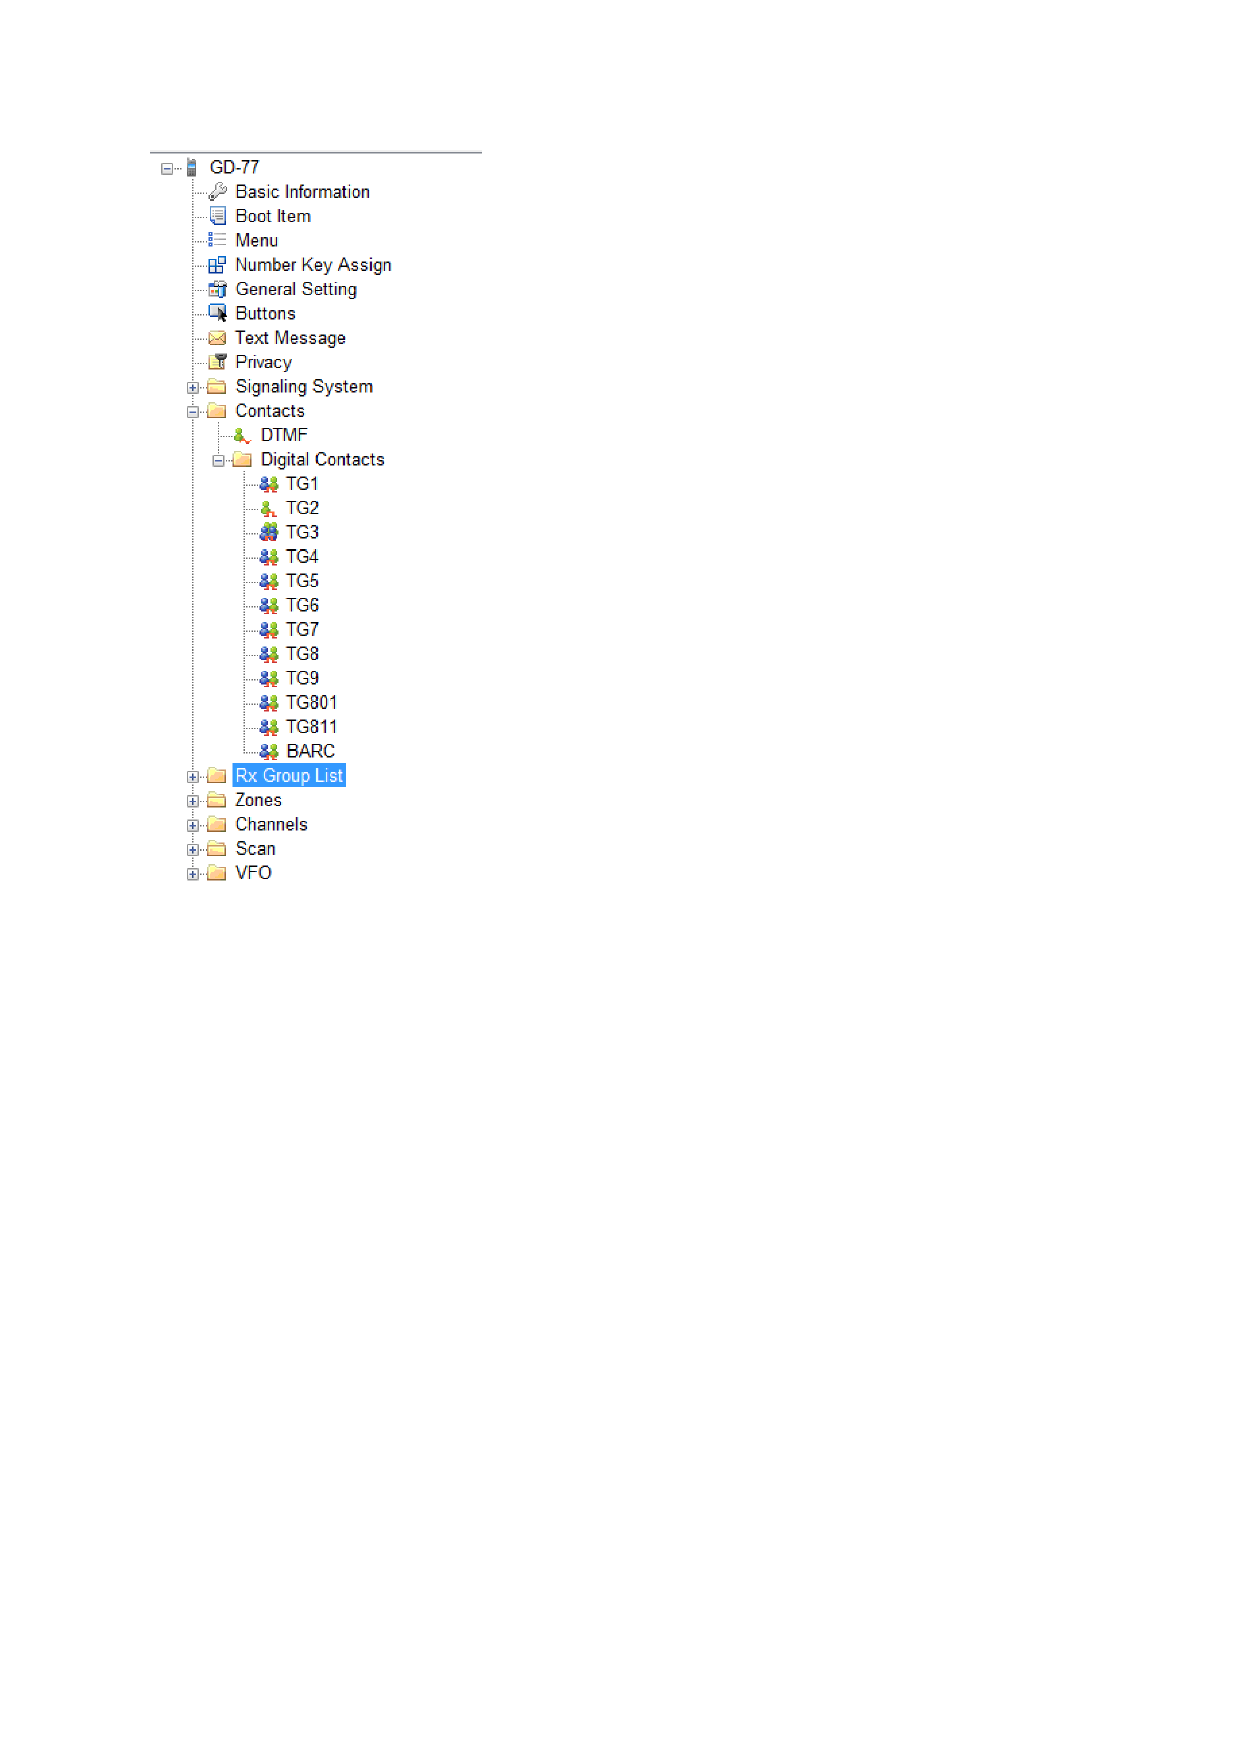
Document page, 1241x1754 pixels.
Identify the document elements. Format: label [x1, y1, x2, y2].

picture [150, 150, 482, 899]
